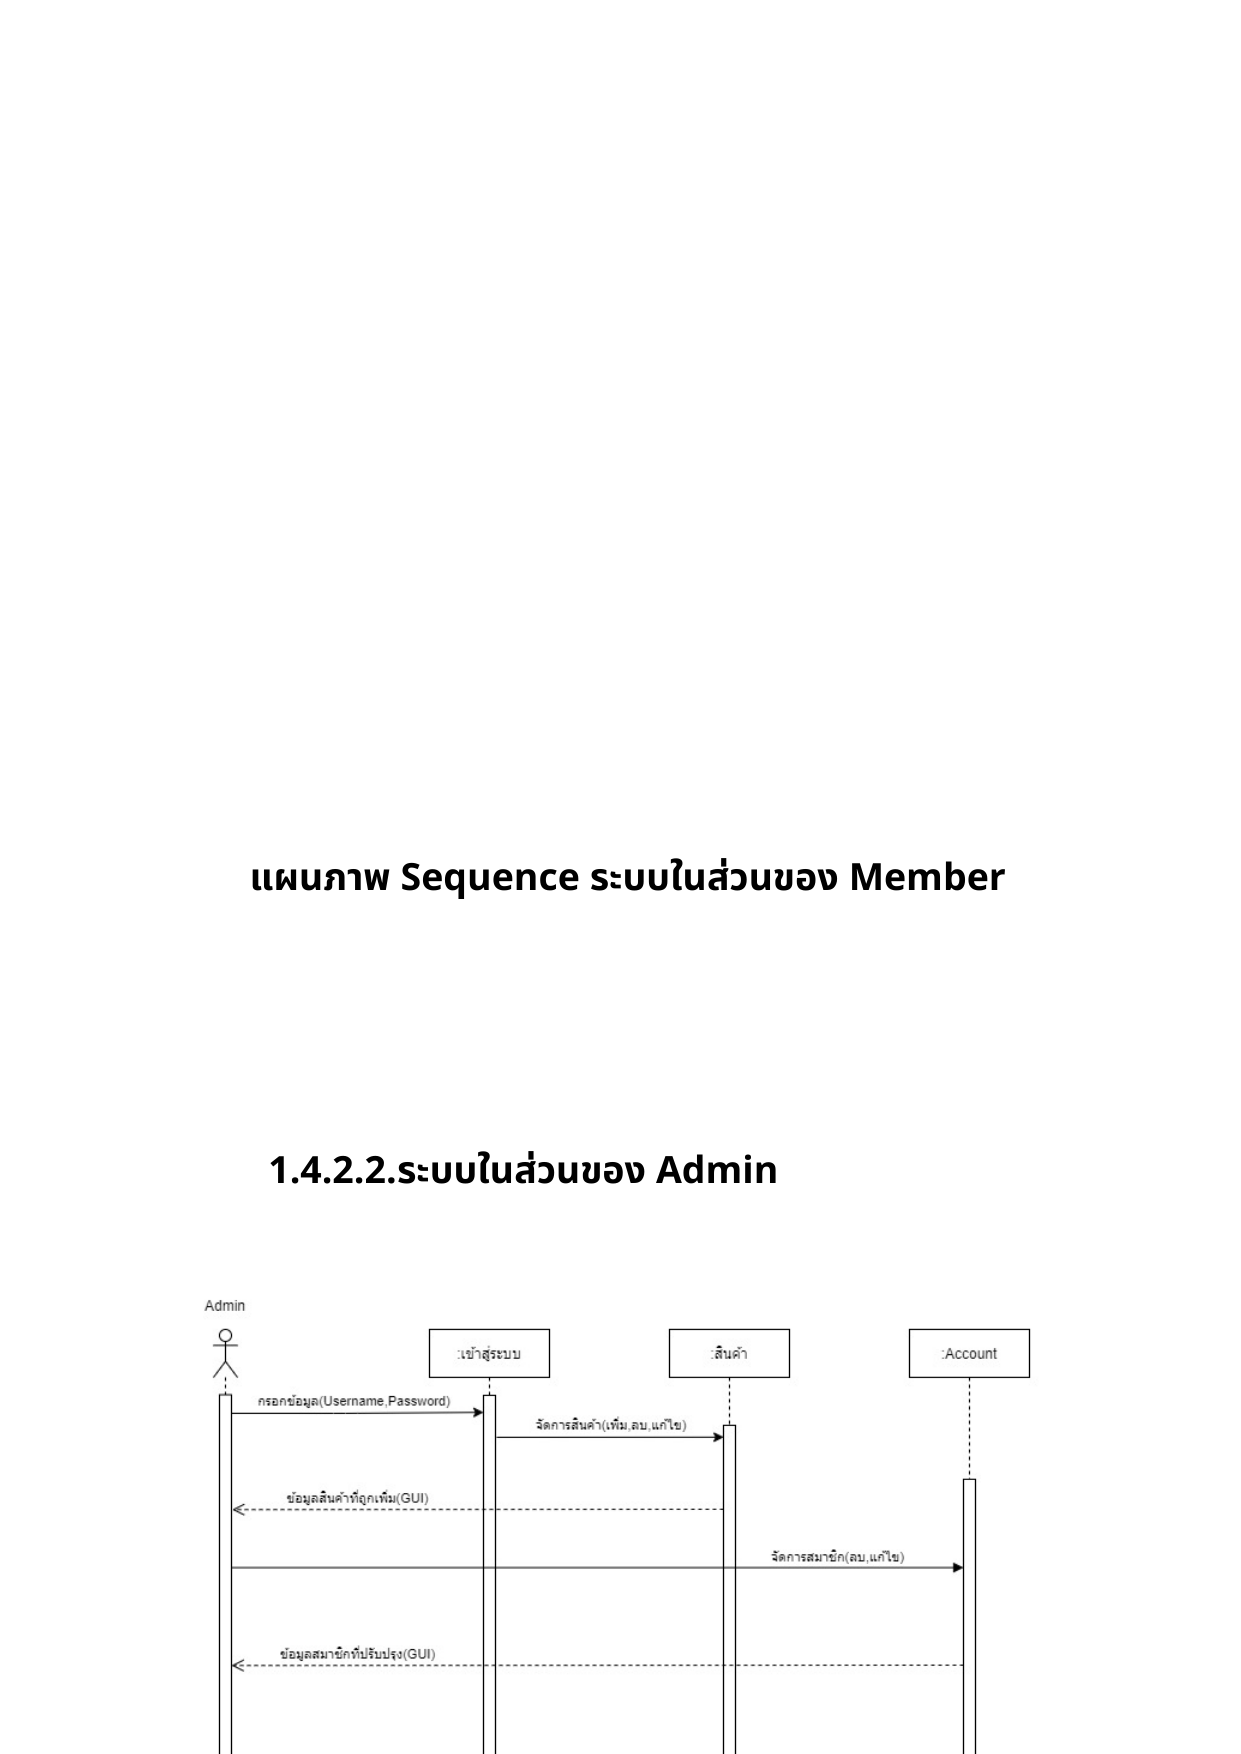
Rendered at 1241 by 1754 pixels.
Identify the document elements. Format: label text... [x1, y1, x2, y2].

text แผนภาพ Sequence ระบบในส่วนของ Member [118, 851, 1137, 907]
text 1.4.2.2.ระบบในส่วนของ Admin [193, 1144, 1137, 1201]
picture [117, 1233, 1137, 1754]
